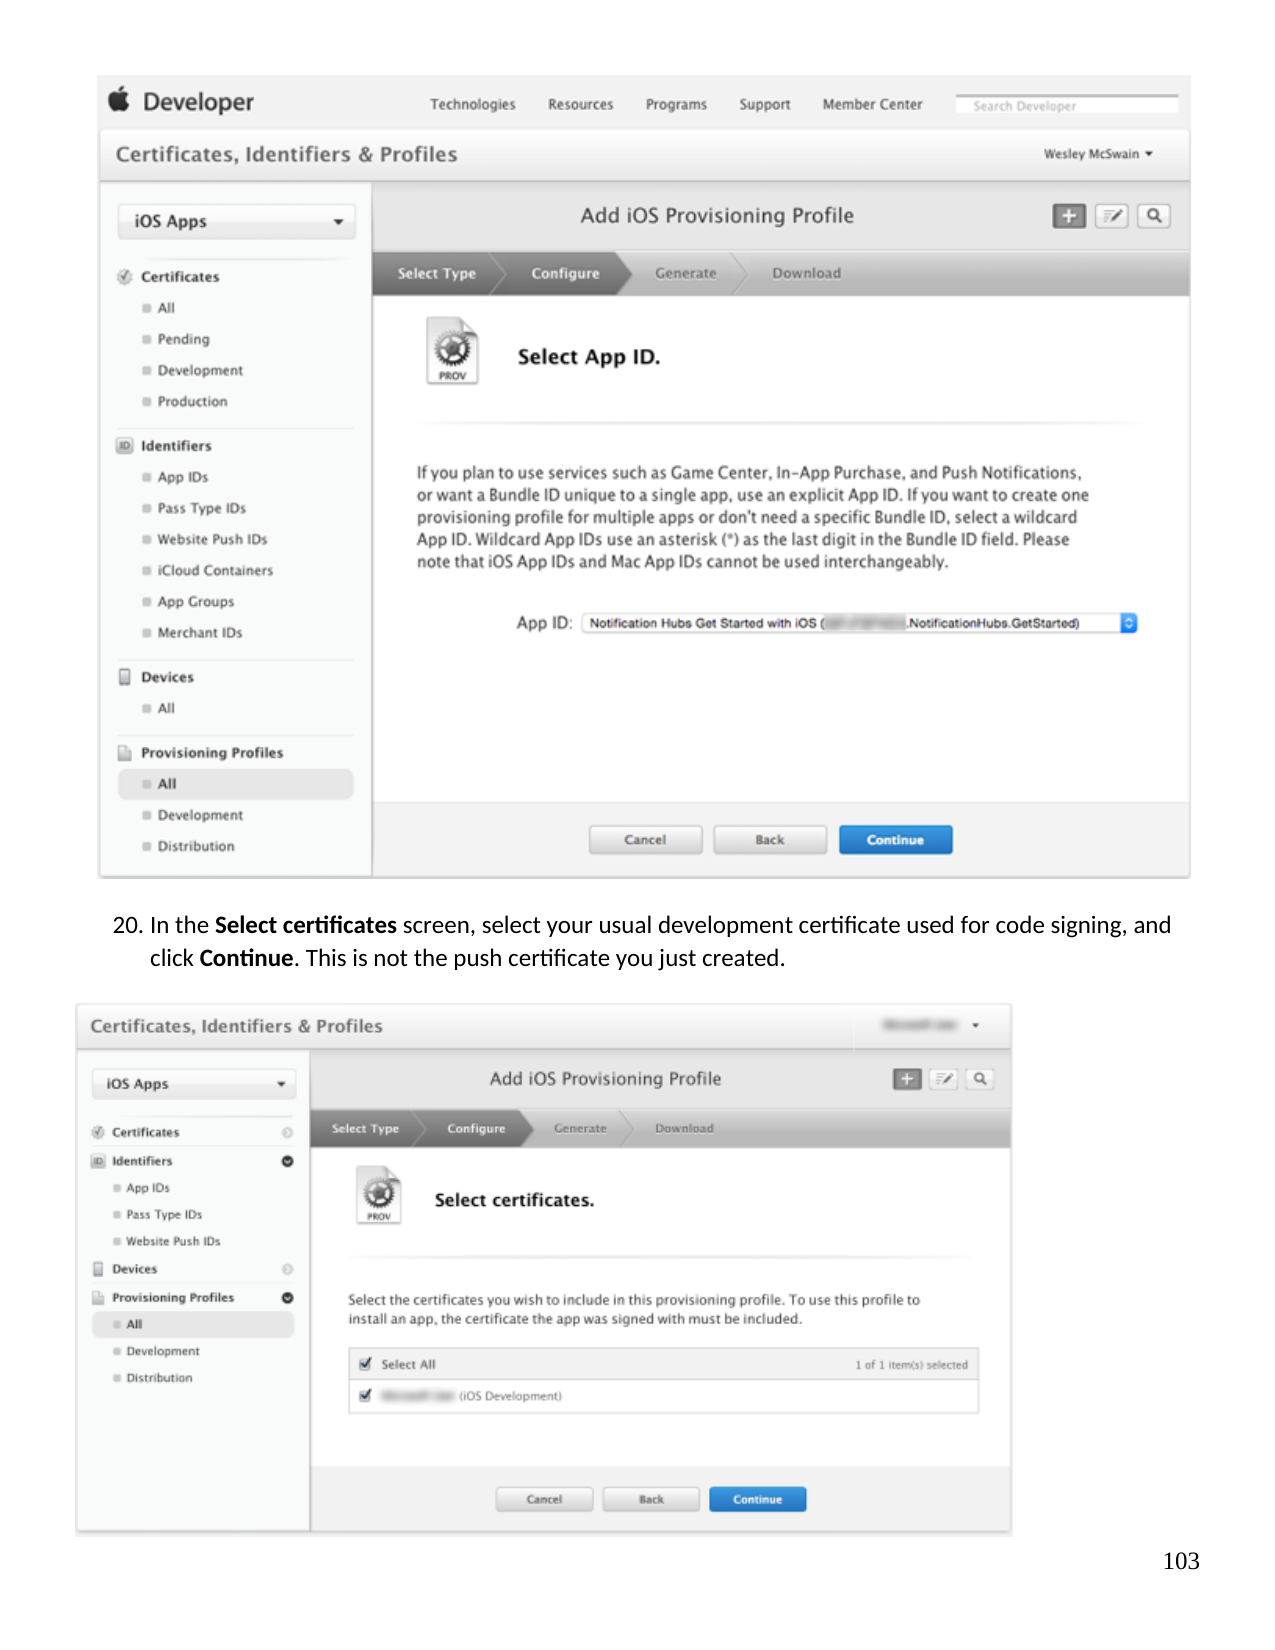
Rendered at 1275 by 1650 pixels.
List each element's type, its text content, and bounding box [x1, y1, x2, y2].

picture [96, 75, 1192, 879]
picture [75, 1003, 1013, 1537]
list In the Select certificates screen, select your usual development certificate used for code signing, and click Continue. This is not the push certificate you just created. [112, 909, 1200, 972]
